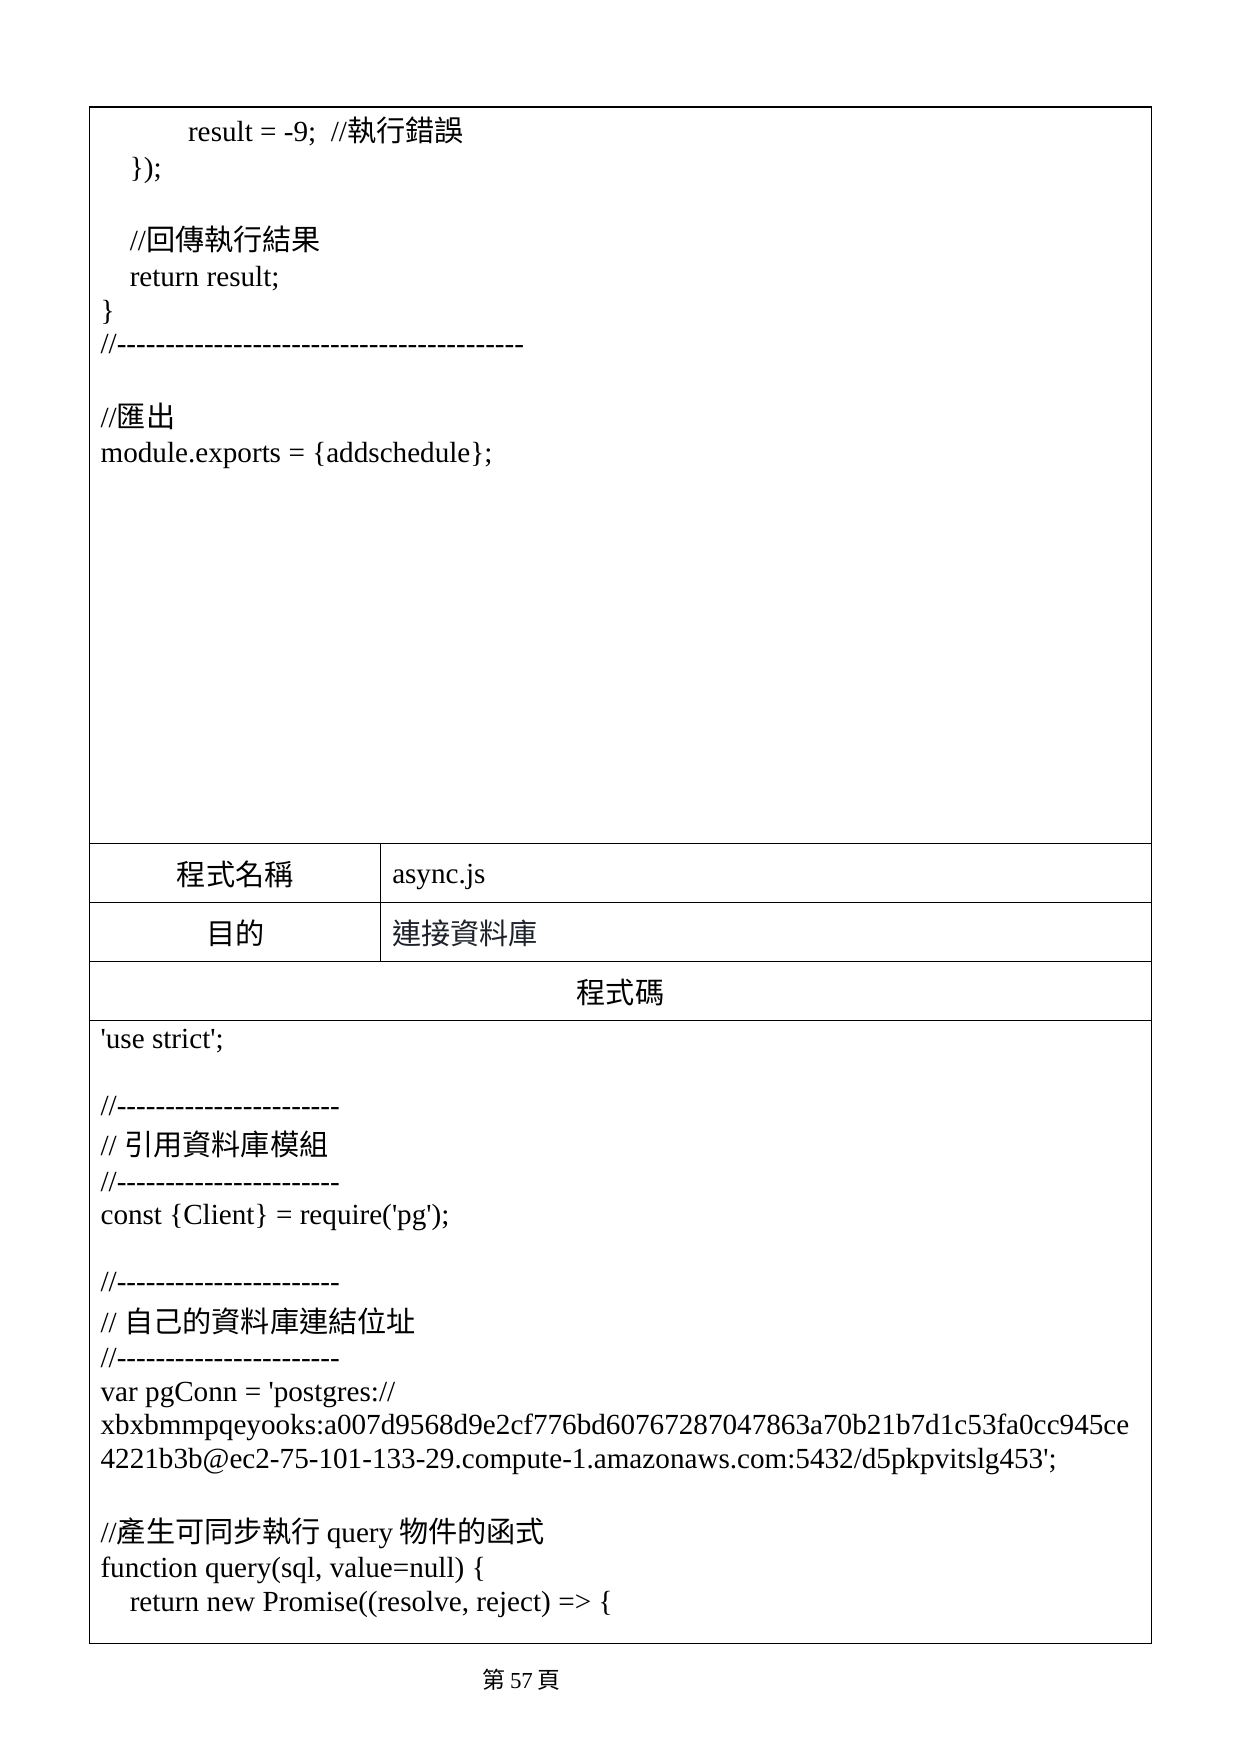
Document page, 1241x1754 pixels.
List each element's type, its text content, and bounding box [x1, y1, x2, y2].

table_cell 程式碼 [90, 962, 1151, 1020]
table_cell async.js [381, 844, 1151, 902]
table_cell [90, 1021, 1151, 1643]
table_cell 目的 [90, 903, 380, 961]
table_cell 程式名稱 [90, 844, 380, 902]
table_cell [90, 108, 1151, 843]
table_cell 連接資料庫 [381, 903, 1151, 961]
